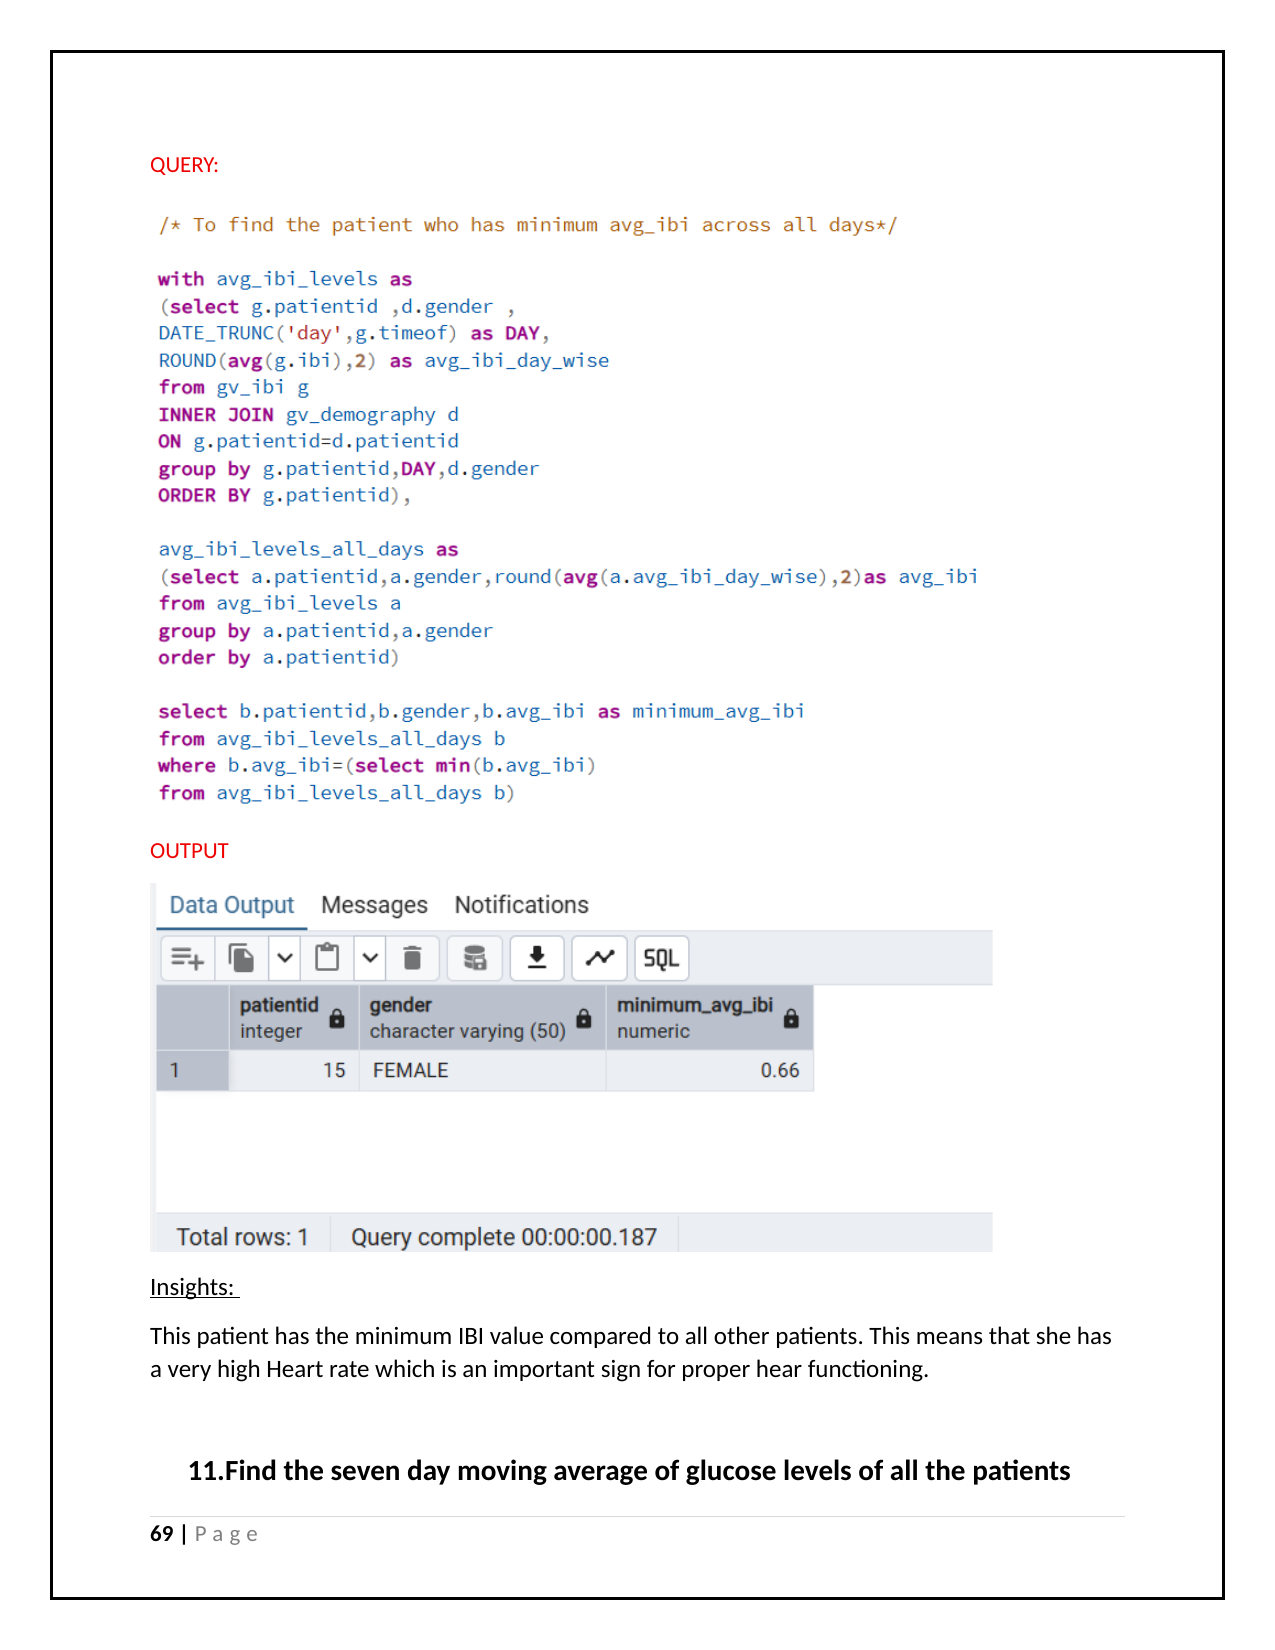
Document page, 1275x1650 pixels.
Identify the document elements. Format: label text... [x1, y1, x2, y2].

text This patient has the minimum IBI value compared to all other patients. This means that she has a very high Heart rate which is an important sign for proper hear functioning. [150, 1320, 1125, 1384]
text OUTPUT [150, 836, 1125, 864]
list Find the seven day moving average of glucose levels of all the patients [187, 1452, 1125, 1488]
text QUERY: [150, 150, 1125, 178]
picture [150, 196, 1097, 818]
text Insights: [150, 1271, 1125, 1301]
picture [150, 883, 993, 1252]
